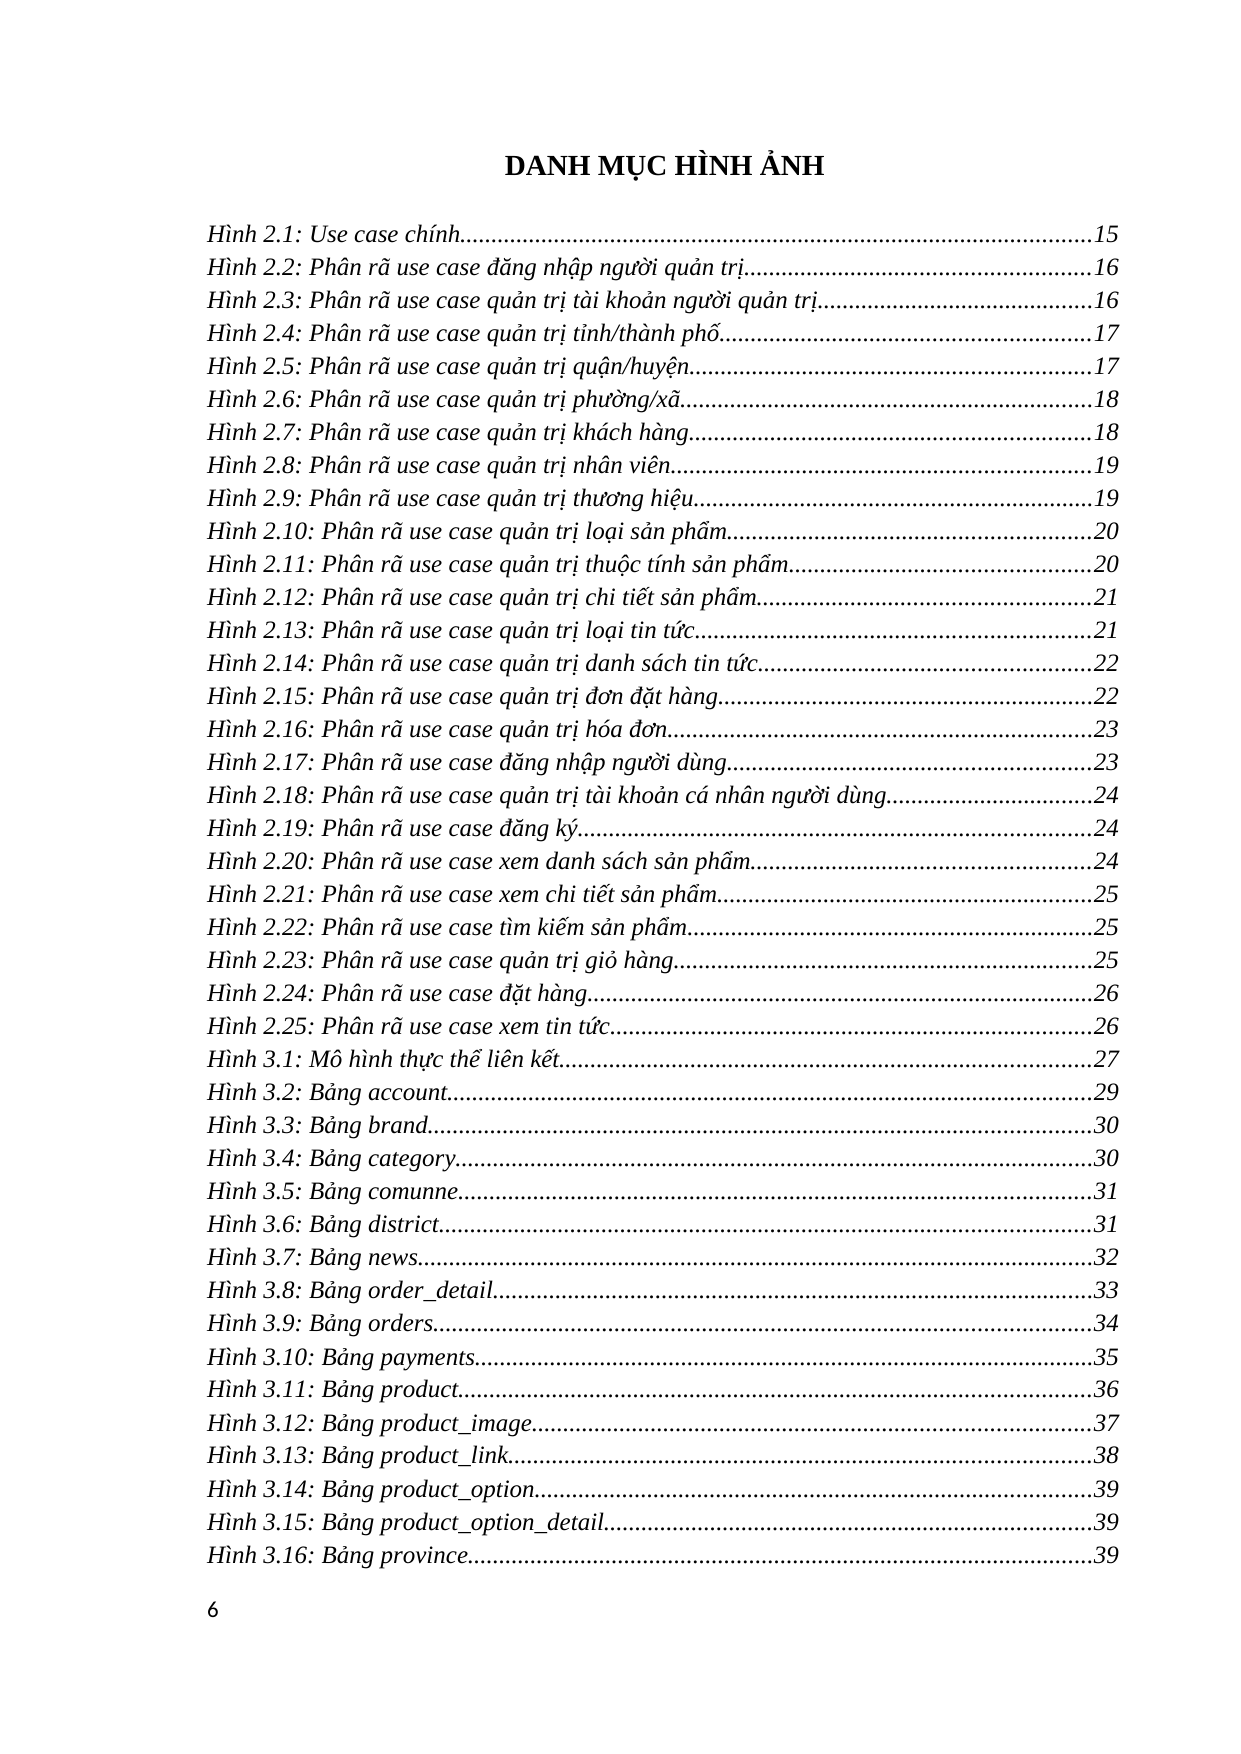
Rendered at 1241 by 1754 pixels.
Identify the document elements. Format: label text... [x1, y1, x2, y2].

text Hình 3.4: Bảng category 30 [207, 1143, 1122, 1172]
text Hình 2.19: Phân rã use case đăng ký 24 [207, 813, 1122, 842]
text Hình 2.12: Phân rã use case quản trị chi tiết sản phẩm 21 [207, 582, 1122, 611]
text Hình 2.5: Phân rã use case quản trị quận/huyện 17 [207, 351, 1122, 380]
text Hình 2.11: Phân rã use case quản trị thuộc tính sản phẩm 20 [207, 549, 1122, 578]
text Hình 3.1: Mô hình thực thể liên kết 27 [207, 1044, 1122, 1073]
text Hình 3.5: Bảng comunne 31 [207, 1176, 1122, 1205]
text Hình 2.13: Phân rã use case quản trị loại tin tức 21 [207, 615, 1122, 644]
text Hình 2.1: Use case chính 15 [207, 219, 1122, 248]
text Hình 2.6: Phân rã use case quản trị phường/xã 18 [207, 384, 1122, 413]
text Hình 3.9: Bảng orders 34 [207, 1308, 1122, 1337]
text Hình 2.14: Phân rã use case quản trị danh sách tin tức 22 [207, 648, 1122, 677]
text Hình 2.3: Phân rã use case quản trị tài khoản người quản trị 16 [207, 285, 1122, 314]
text Hình 2.22: Phân rã use case tìm kiếm sản phẩm 25 [207, 912, 1122, 941]
text Hình 3.15: Bảng product_option_detail 39 [207, 1507, 1122, 1535]
text Hình 2.9: Phân rã use case quản trị thương hiệu 19 [207, 483, 1122, 512]
text Hình 2.4: Phân rã use case quản trị tỉnh/thành phố 17 [207, 318, 1122, 347]
text Hình 2.8: Phân rã use case quản trị nhân viên 19 [207, 450, 1122, 479]
text Hình 3.3: Bảng brand 30 [207, 1110, 1122, 1139]
text Hình 2.7: Phân rã use case quản trị khách hàng 18 [207, 417, 1122, 446]
text Hình 3.6: Bảng district 31 [207, 1209, 1122, 1238]
text Hình 2.20: Phân rã use case xem danh sách sản phẩm 24 [207, 846, 1122, 875]
text Hình 3.13: Bảng product_link 38 [207, 1441, 1122, 1469]
text Hình 2.10: Phân rã use case quản trị loại sản phẩm 20 [207, 516, 1122, 545]
text Hình 3.7: Bảng news 32 [207, 1242, 1122, 1271]
text Hình 2.2: Phân rã use case đăng nhập người quản trị 16 [207, 252, 1122, 281]
text Hình 3.16: Bảng province 39 [207, 1540, 1122, 1568]
text Hình 3.12: Bảng product_image 37 [207, 1408, 1122, 1436]
text Hình 3.8: Bảng order_detail 33 [207, 1276, 1122, 1304]
text Hình 2.24: Phân rã use case đặt hàng 26 [207, 978, 1122, 1007]
text Hình 3.11: Bảng product 36 [207, 1374, 1122, 1403]
text Hình 3.14: Bảng product_option 39 [207, 1474, 1122, 1502]
text Hình 3.10: Bảng payments 35 [207, 1342, 1122, 1370]
text Hình 2.17: Phân rã use case đăng nhập người dùng 23 [207, 747, 1122, 776]
text Hình 2.15: Phân rã use case quản trị đơn đặt hàng 22 [207, 681, 1122, 710]
subtitle DANH MỤC HÌNH ẢNH [207, 148, 1122, 181]
text Hình 2.18: Phân rã use case quản trị tài khoản cá nhân người dùng 24 [207, 780, 1122, 809]
text Hình 2.21: Phân rã use case xem chi tiết sản phẩm 25 [207, 879, 1122, 908]
text Hình 2.23: Phân rã use case quản trị giỏ hàng 25 [207, 945, 1122, 974]
text Hình 2.16: Phân rã use case quản trị hóa đơn 23 [207, 714, 1122, 743]
text Hình 2.25: Phân rã use case xem tin tức 26 [207, 1011, 1122, 1040]
text Hình 3.2: Bảng account 29 [207, 1077, 1122, 1106]
